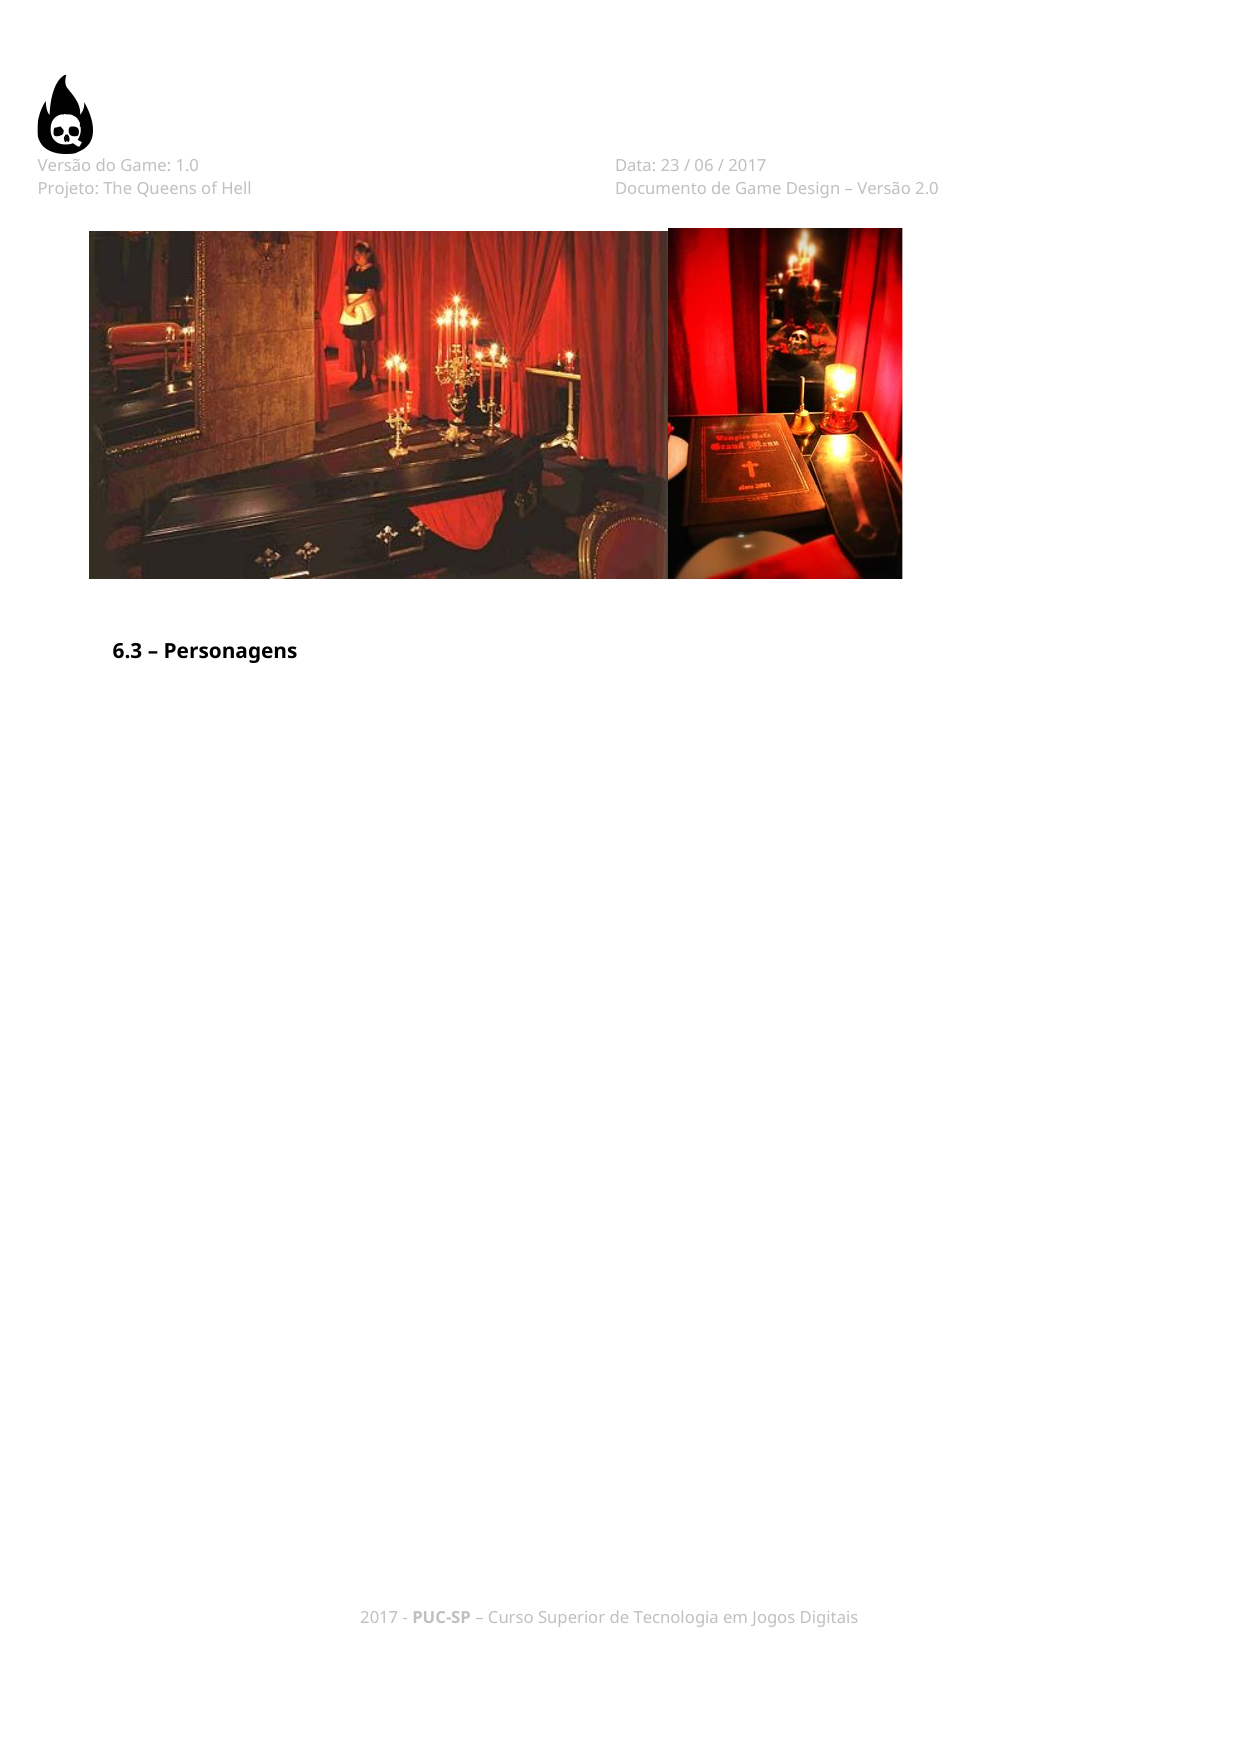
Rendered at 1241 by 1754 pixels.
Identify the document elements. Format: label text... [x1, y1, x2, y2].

picture [37, 75, 93, 154]
picture [89, 228, 903, 579]
